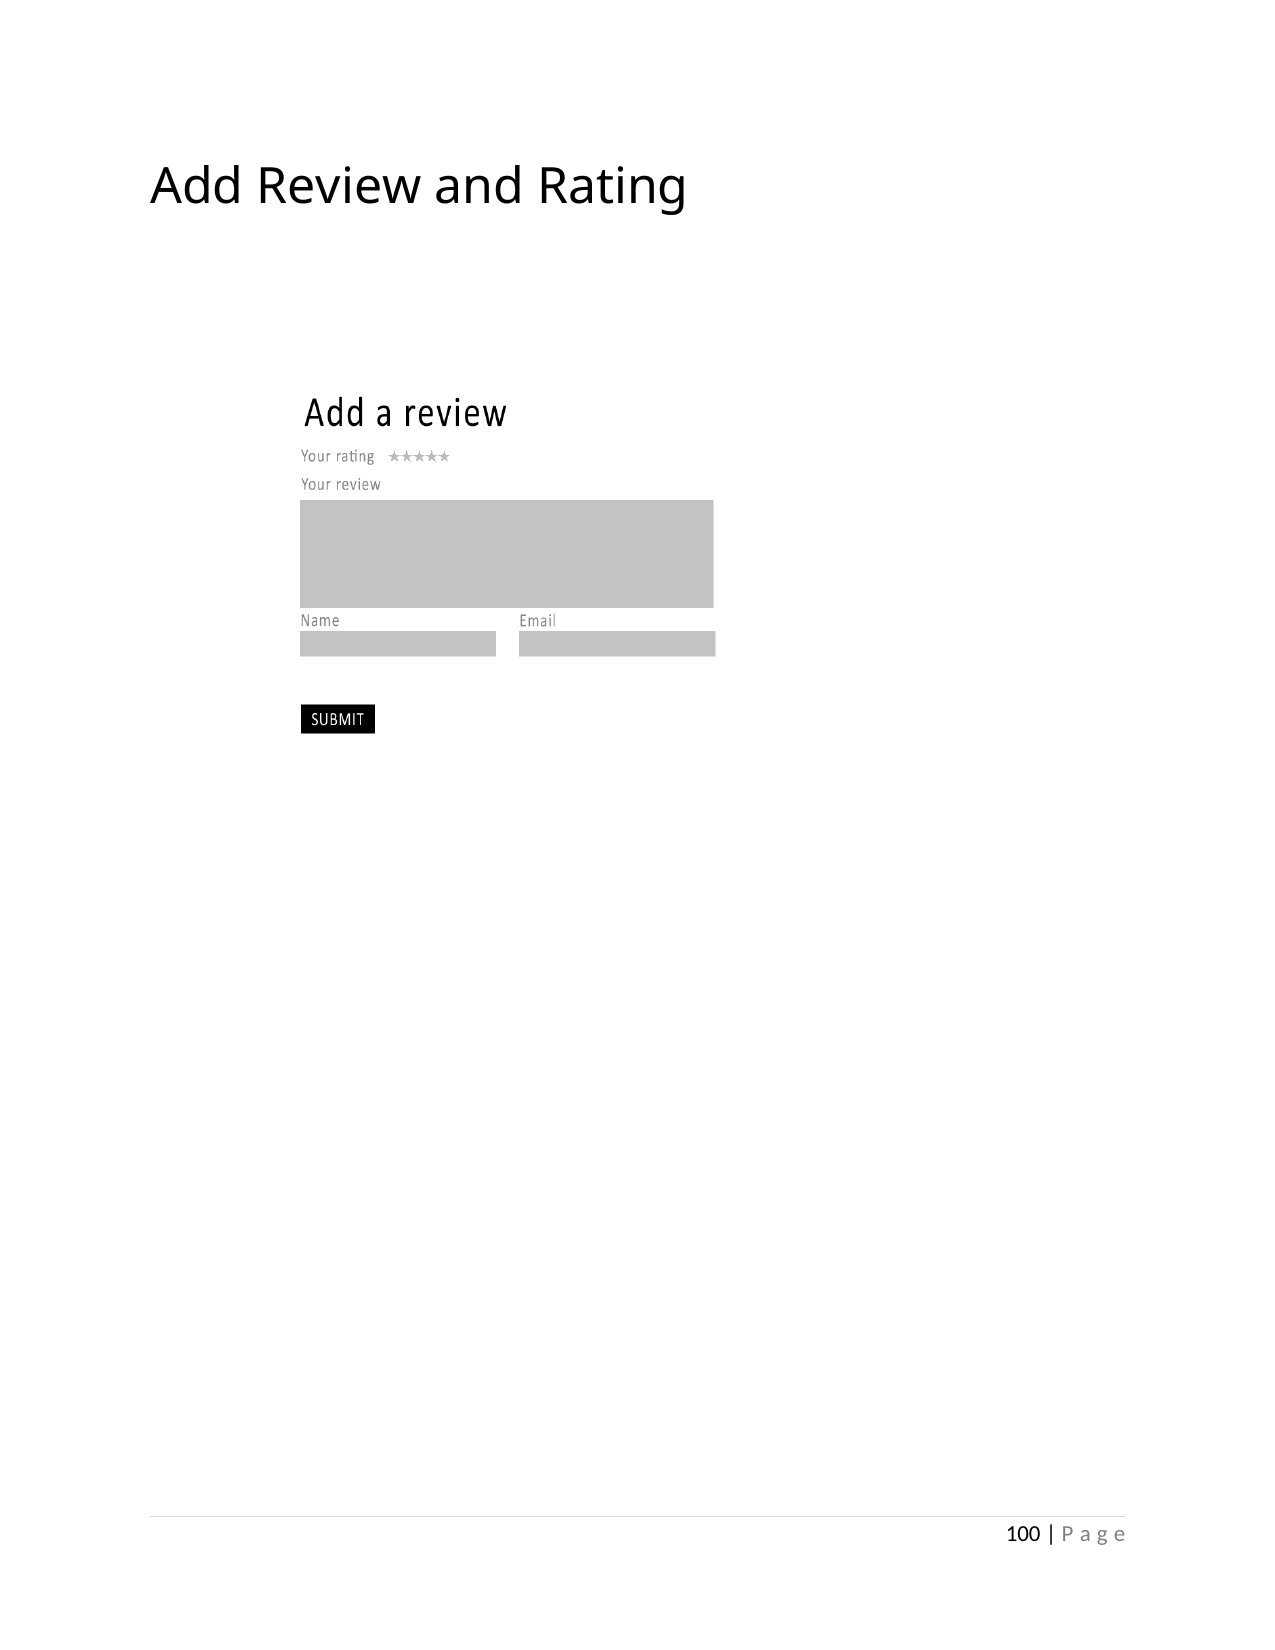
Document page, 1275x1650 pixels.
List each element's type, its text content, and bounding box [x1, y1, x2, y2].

text Add Review and Rating [150, 150, 1125, 218]
picture [150, 357, 872, 778]
